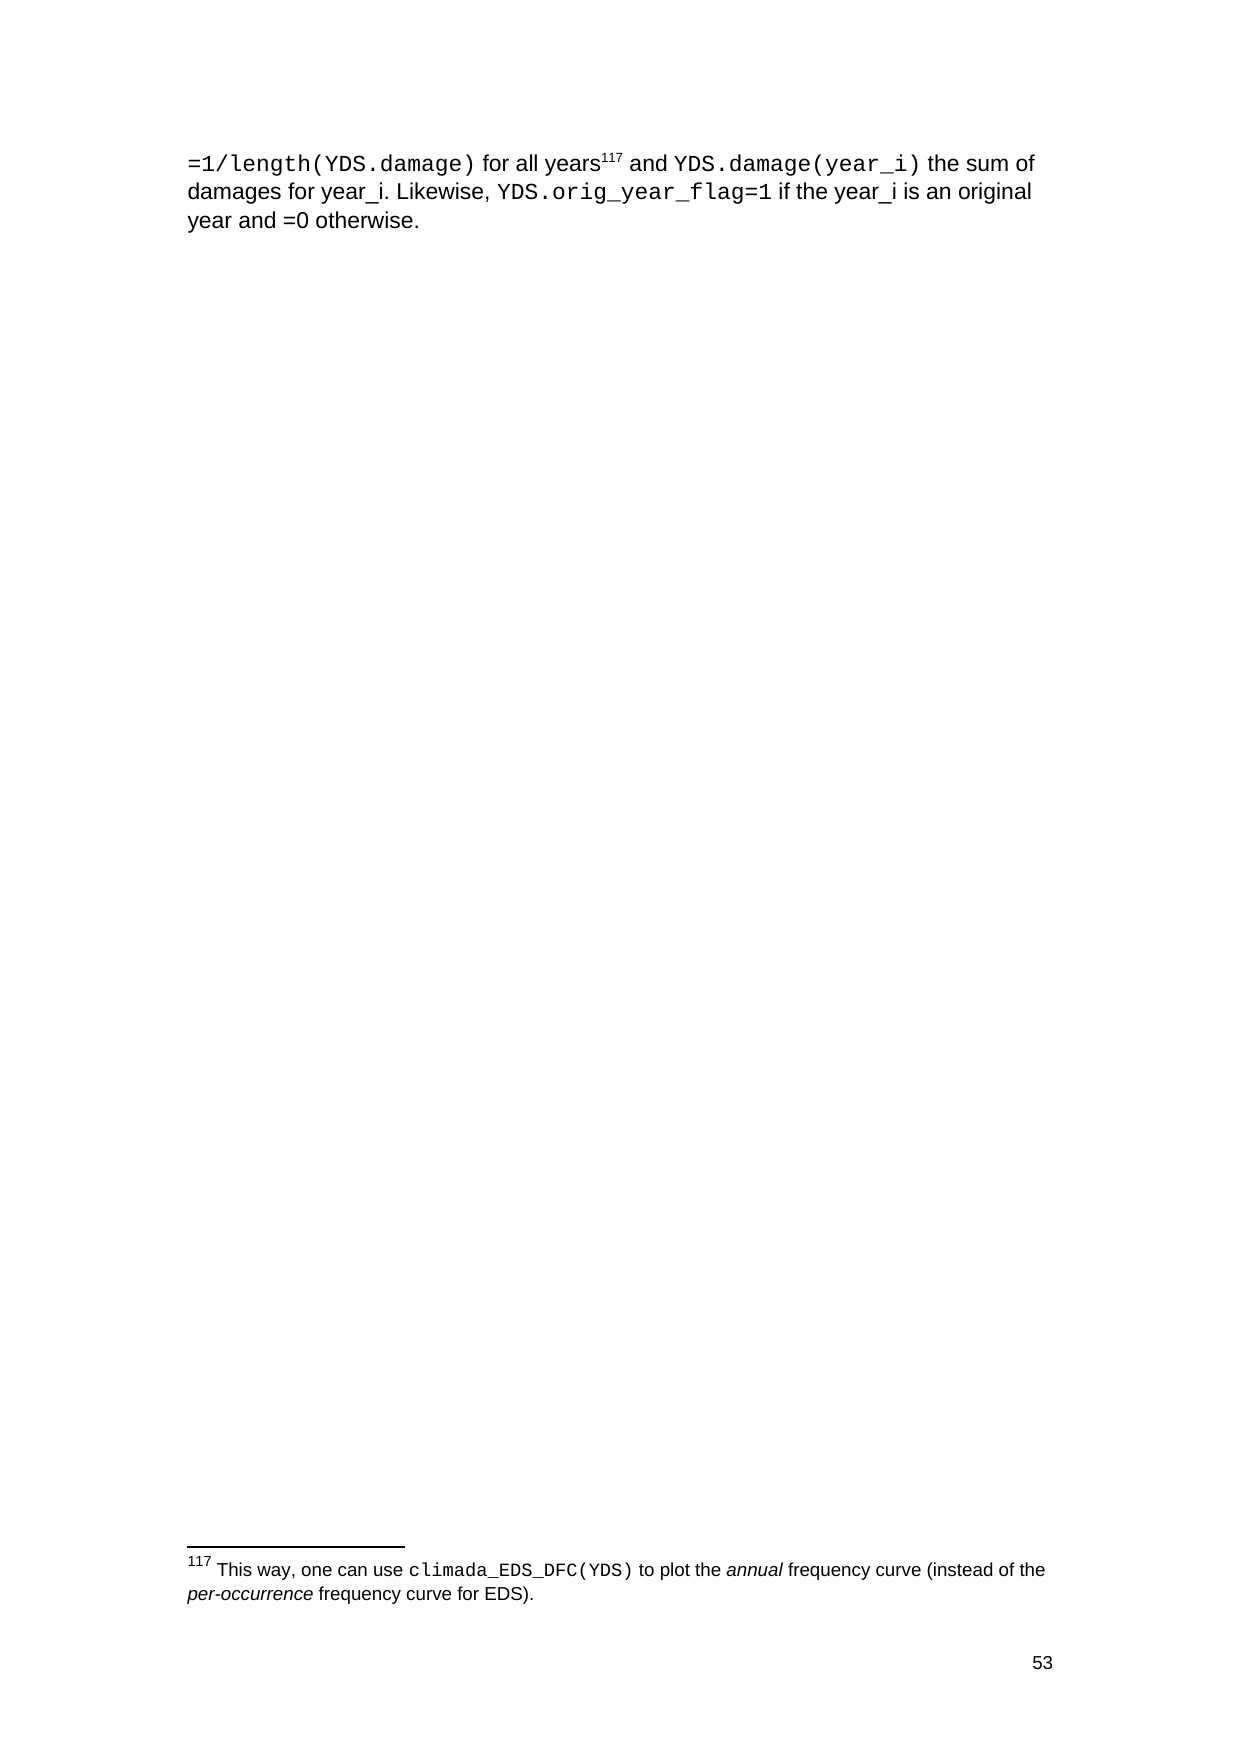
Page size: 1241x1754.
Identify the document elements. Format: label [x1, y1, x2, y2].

text [187, 150, 1053, 233]
